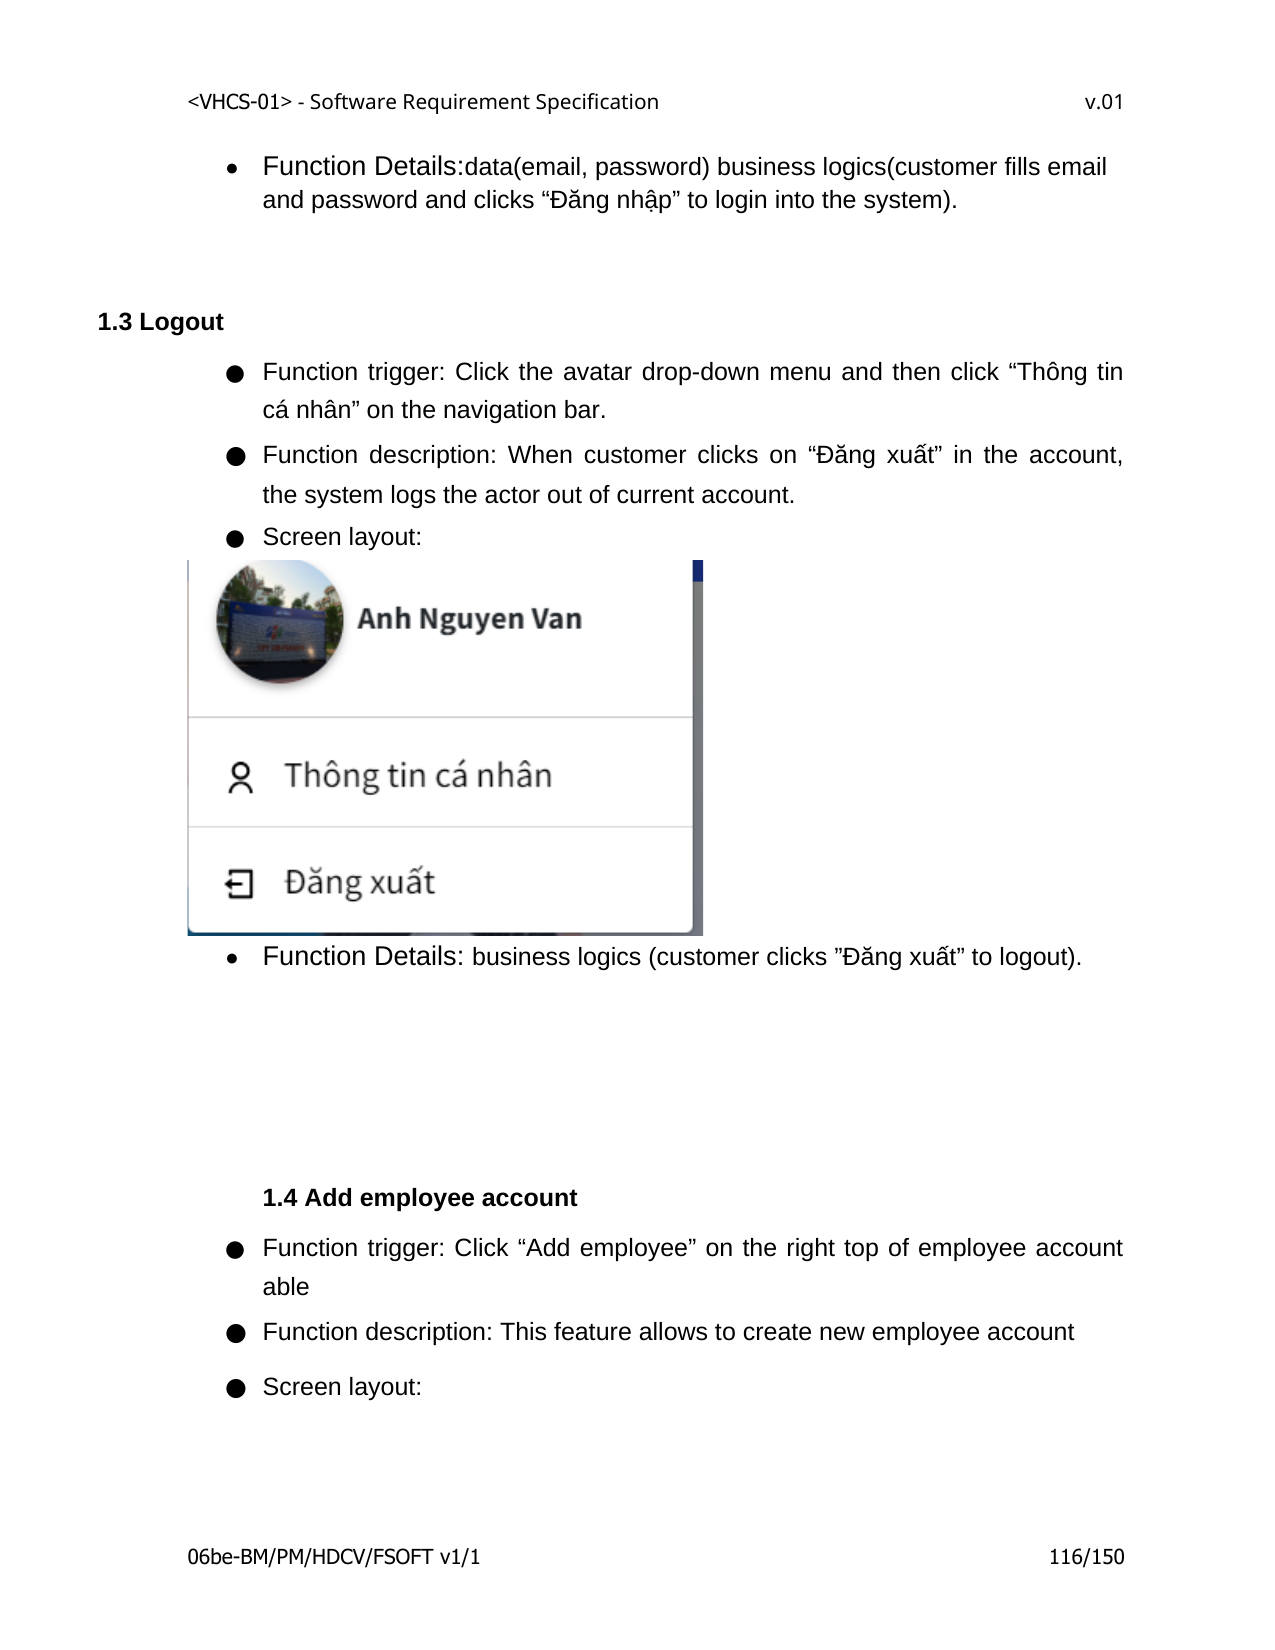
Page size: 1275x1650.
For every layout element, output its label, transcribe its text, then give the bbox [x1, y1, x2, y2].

list Function trigger: Click “Add employee” on the right top of employee account able [225, 1223, 1125, 1301]
list Screen layout: [225, 511, 1125, 558]
list Function Details:data(email, password) business logics(customer fills email and password and clicks “Đăng nhập” to login into the system). [225, 150, 1125, 214]
list Screen layout: [225, 1358, 1125, 1409]
list Function description: This feature allows to create new employee account [225, 1303, 1125, 1354]
subtitle 1.3 Logout [97, 307, 1125, 336]
subtitle 1.4 Add employee account [262, 1183, 1125, 1212]
list Function description: When customer clicks on “Đăng xuất” in the account, the system logs the actor out of current account. [225, 426, 1125, 509]
picture [187, 560, 704, 936]
list Function trigger: Click the avatar drop-down menu and then click “Thông tin cá nhân” on the navigation bar. [225, 346, 1125, 424]
list Function Details: business logics (customer clicks ”Đăng xuất” to logout). [225, 939, 1125, 971]
